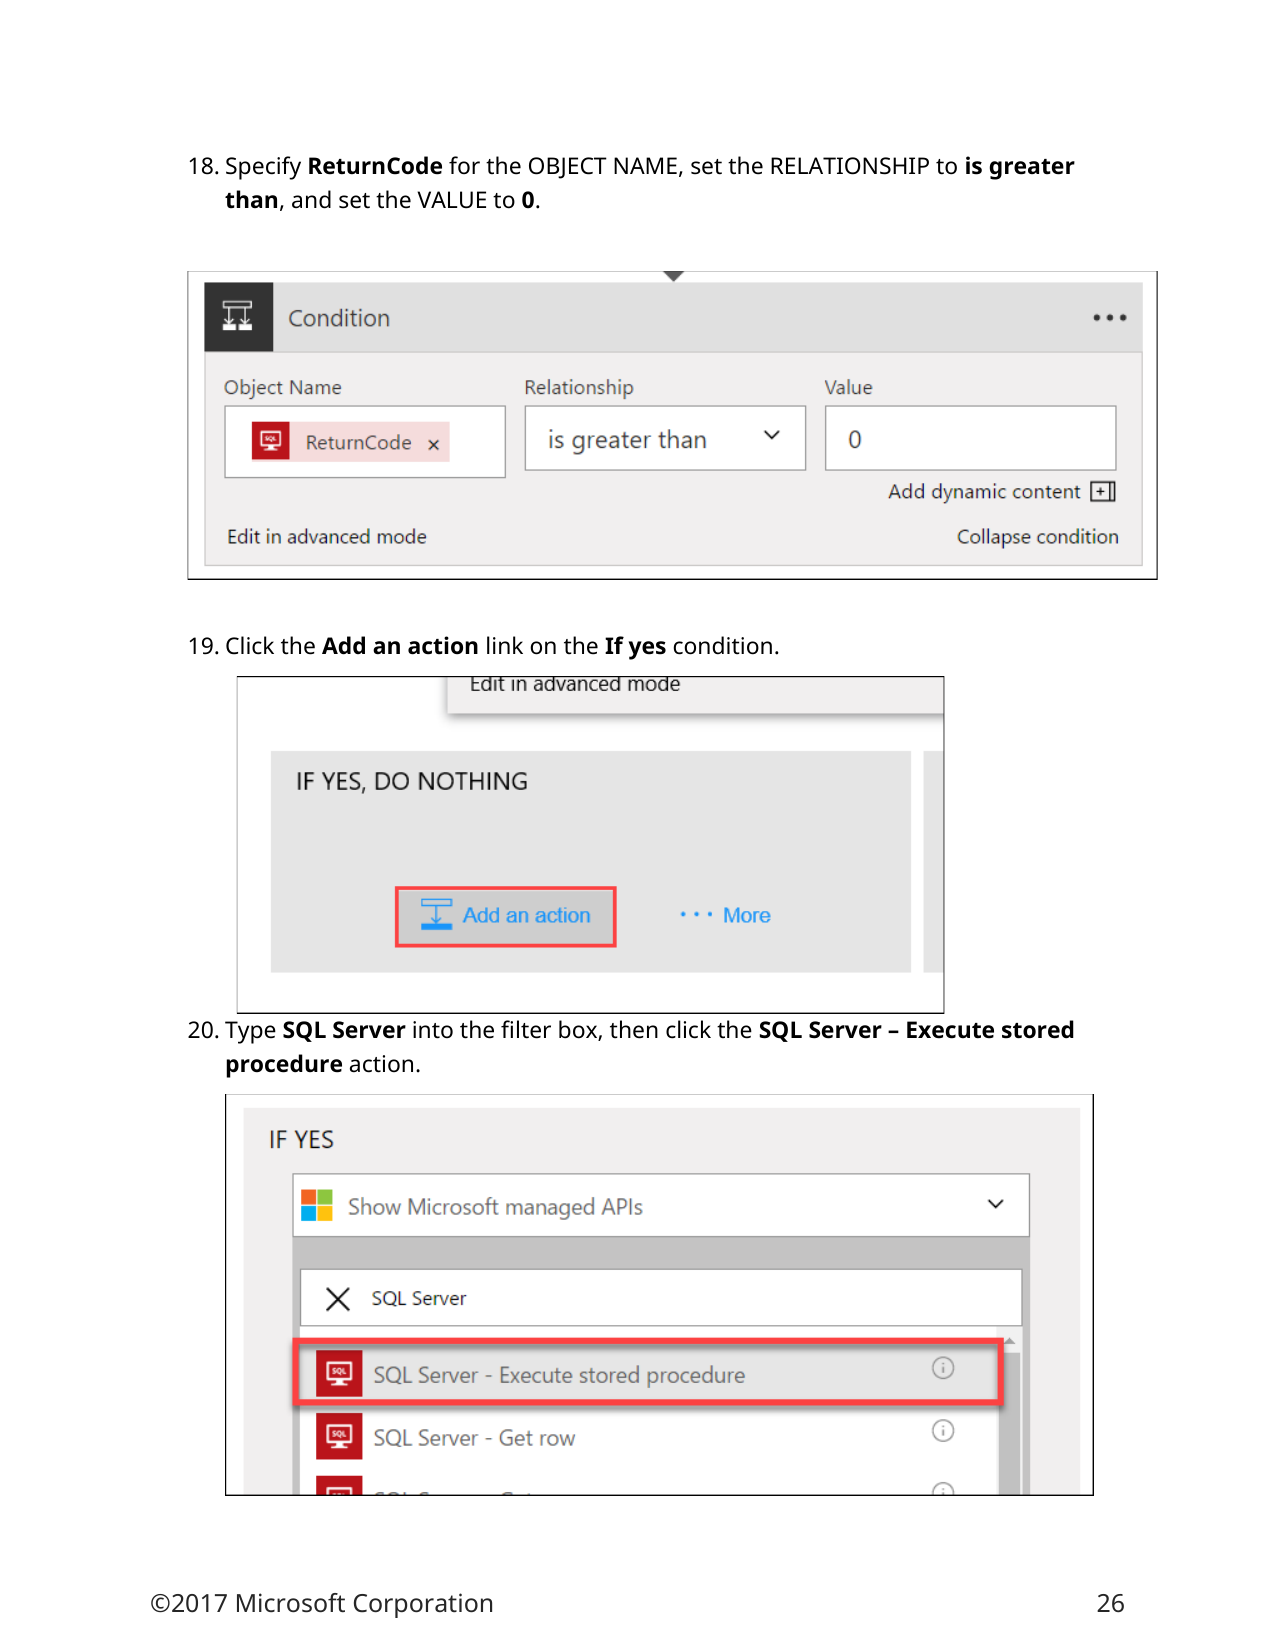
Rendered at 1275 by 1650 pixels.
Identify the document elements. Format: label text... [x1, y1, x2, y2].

list Type SQL Server into the filter box, then click the SQL Server – Execute stored procedure action. [187, 1014, 1125, 1079]
picture [187, 271, 1158, 580]
picture [236, 676, 945, 1014]
picture [225, 1094, 1094, 1496]
list Specify ReturnCode for the OBJECT NAME, set the RELATIONSHIP to is greater than, and set the VALUE to 0. [187, 150, 1125, 215]
list Click the Add an action link on the If yes condition. [187, 630, 1125, 662]
